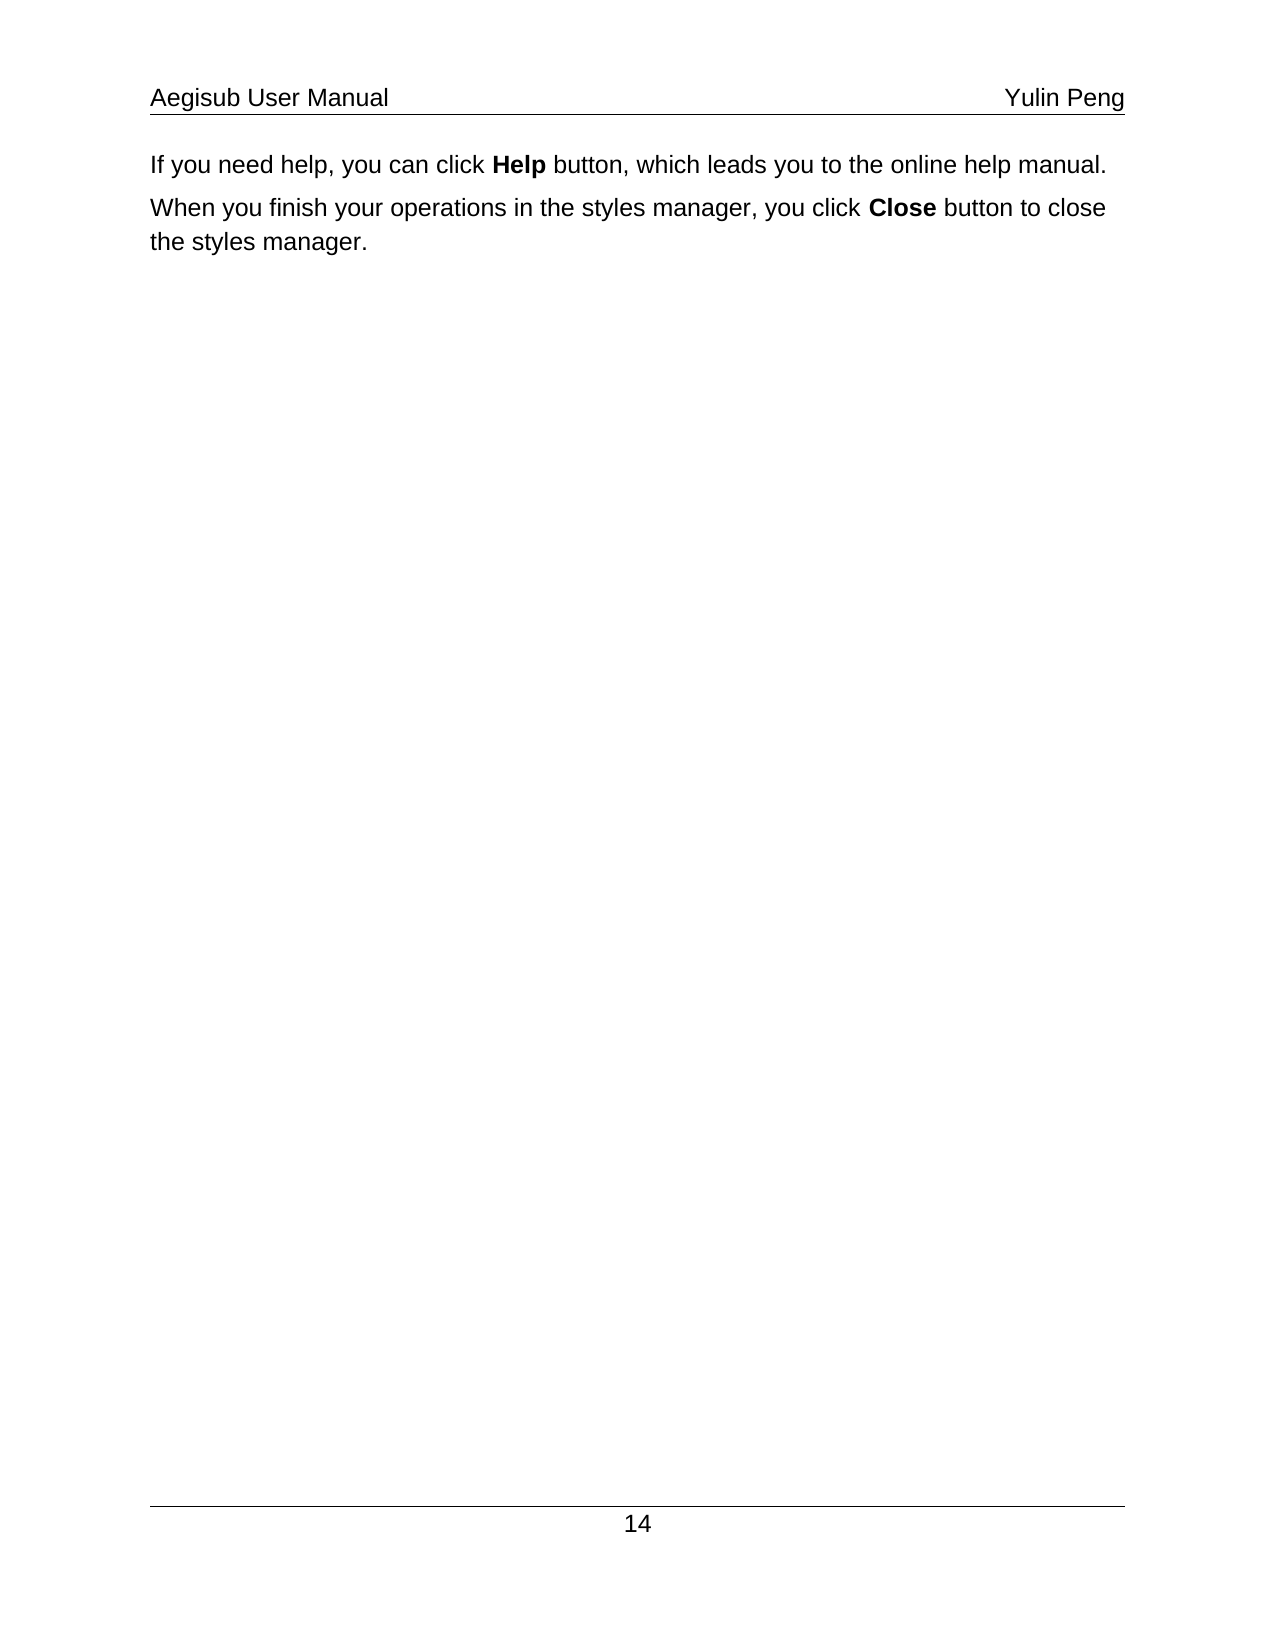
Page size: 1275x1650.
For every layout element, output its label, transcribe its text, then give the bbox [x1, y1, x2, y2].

text If you need help, you can click Help button, which leads you to the online help manual. [150, 150, 1125, 179]
text When you finish your operations in the styles manager, you click Close button to close the styles manager. [150, 193, 1125, 256]
